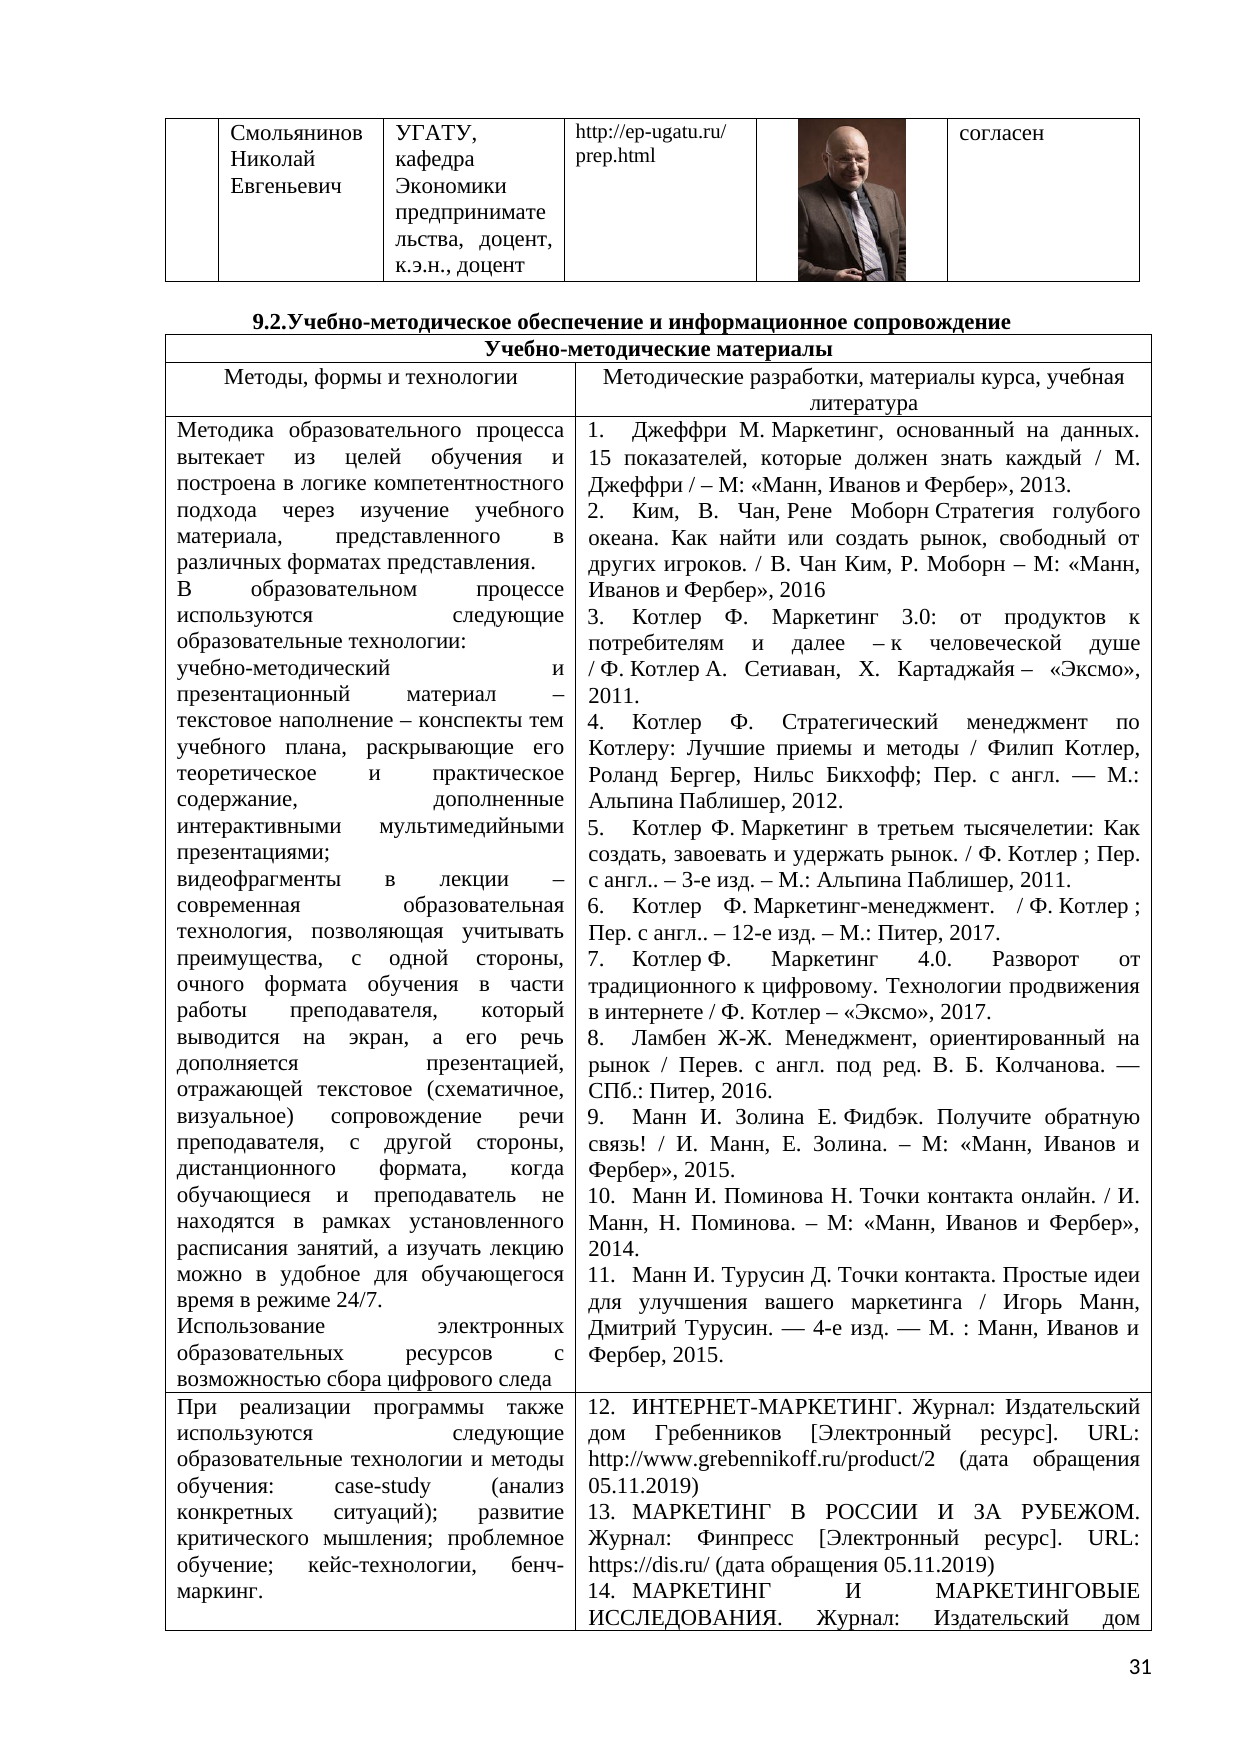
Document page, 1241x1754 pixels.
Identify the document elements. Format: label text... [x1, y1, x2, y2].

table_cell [576, 1393, 1151, 1630]
table_cell [166, 119, 218, 281]
table_cell Методические разработки, материалы курса, учебная литература [576, 363, 1151, 416]
table_cell [757, 119, 798, 281]
picture [798, 119, 906, 281]
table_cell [565, 119, 756, 281]
table_cell Джеффри М. Маркетинг, основанный на данных. 15 показателей, которые должен знать каждый / М. Джеффри / – М: «Манн, Иванов и Фербер», 2013. Ким, В. Чан, Рене Моборн Стратегия голубого океана. Как найти или создать рынок, свободный от других игроков. / В. Чан Ким, Р. Моборн – М: «Манн, Иванов и Фербер», 2016 Котлер Ф. Маркетинг 3.0: от продуктов к потребителям и далее – к человеческой душе / Ф. Котлер А. Сетиаван, Х. Картаджайя – «Эксмо», 2011. Котлер Ф. Стратегический менеджмент по Котлеру: Лучшие приемы и методы / Филип Котлер, Роланд Бергер, Нильс Бикхофф; Пер. с англ. — М.: Альпина Паблишер, 2012. Котлер Ф. Маркетинг в третьем тысячелетии: Как создать, завоевать и удержать рынок. / Ф. Котлер ; Пер. с англ.. – 3-е изд. – М.: Альпина Паблишер, 2011. Котлер Ф. Маркетинг-менеджмент. / Ф. Котлер ; Пер. с англ.. – 12-е изд. – М.: Питер, 2017. Котлер Ф. Маркетинг 4.0. Разворот от традиционного к цифровому. Технологии продвижения в интернете / Ф. Котлер – «Эксмо», 2017. Ламбен Ж-Ж. Менеджмент, ориентированный на рынок / Перев. с англ. под ред. В. Б. Колчанова. — СПб.: Питер, 2016. Манн И. Золина Е. Фидбэк. Получите обратную связь! / И. Манн, Е. Золина. – М: «Манн, Иванов и Фербер», 2015. Манн И. Поминова Н. Точки контакта онлайн. / И. Манн, Н. Поминова. – М: «Манн, Иванов и Фербер», 2014. Манн И. Турусин Д. Точки контакта. Простые идеи для улучшения вашего маркетинга / Игорь Манн, Дмитрий Турусин. — 4-е изд. — М. : Манн, Иванов и Фербер, 2015. [576, 417, 1151, 1392]
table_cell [384, 119, 564, 281]
table_cell Смольянинов Николай Евгеньевич [219, 119, 383, 281]
table_cell Методика образовательного процесса вытекает из целей обучения и построена в логике компетентностного подхода через изучение учебного материала, представленного в различных форматах представления. В образовательном процессе используются следующие образовательные технологии: учебно-методический и презентационный материал – текстовое наполнение – конспекты тем учебного плана, раскрывающие его теоретическое и практическое содержание, дополненные интерактивными мультимедийными презентациями; видеофрагменты в лекции – современная образовательная технология, позволяющая учитывать преимущества, с одной стороны, очного формата обучения в части работы преподавателя, который выводится на экран, а его речь дополняется презентацией, отражающей текстовое (схематичное, визуальное) сопровождение речи преподавателя, с другой стороны, дистанционного формата, когда обучающиеся и преподаватель не находятся в рамках установленного расписания занятий, а изучать лекцию можно в удобное для обучающегося время в режиме 24/7. Использование электронных образовательных ресурсов с возможностью сбора цифрового следа [166, 417, 575, 1392]
table_header Учебно-методические материалы [166, 335, 1151, 362]
table_cell согласен [948, 119, 1139, 281]
table_cell [906, 119, 947, 281]
table_cell Методы, формы и технологии [166, 363, 575, 416]
list 9.2.Учебно-методическое обеспечение и информационное сопровождение [252, 308, 1152, 334]
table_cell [166, 1393, 575, 1630]
